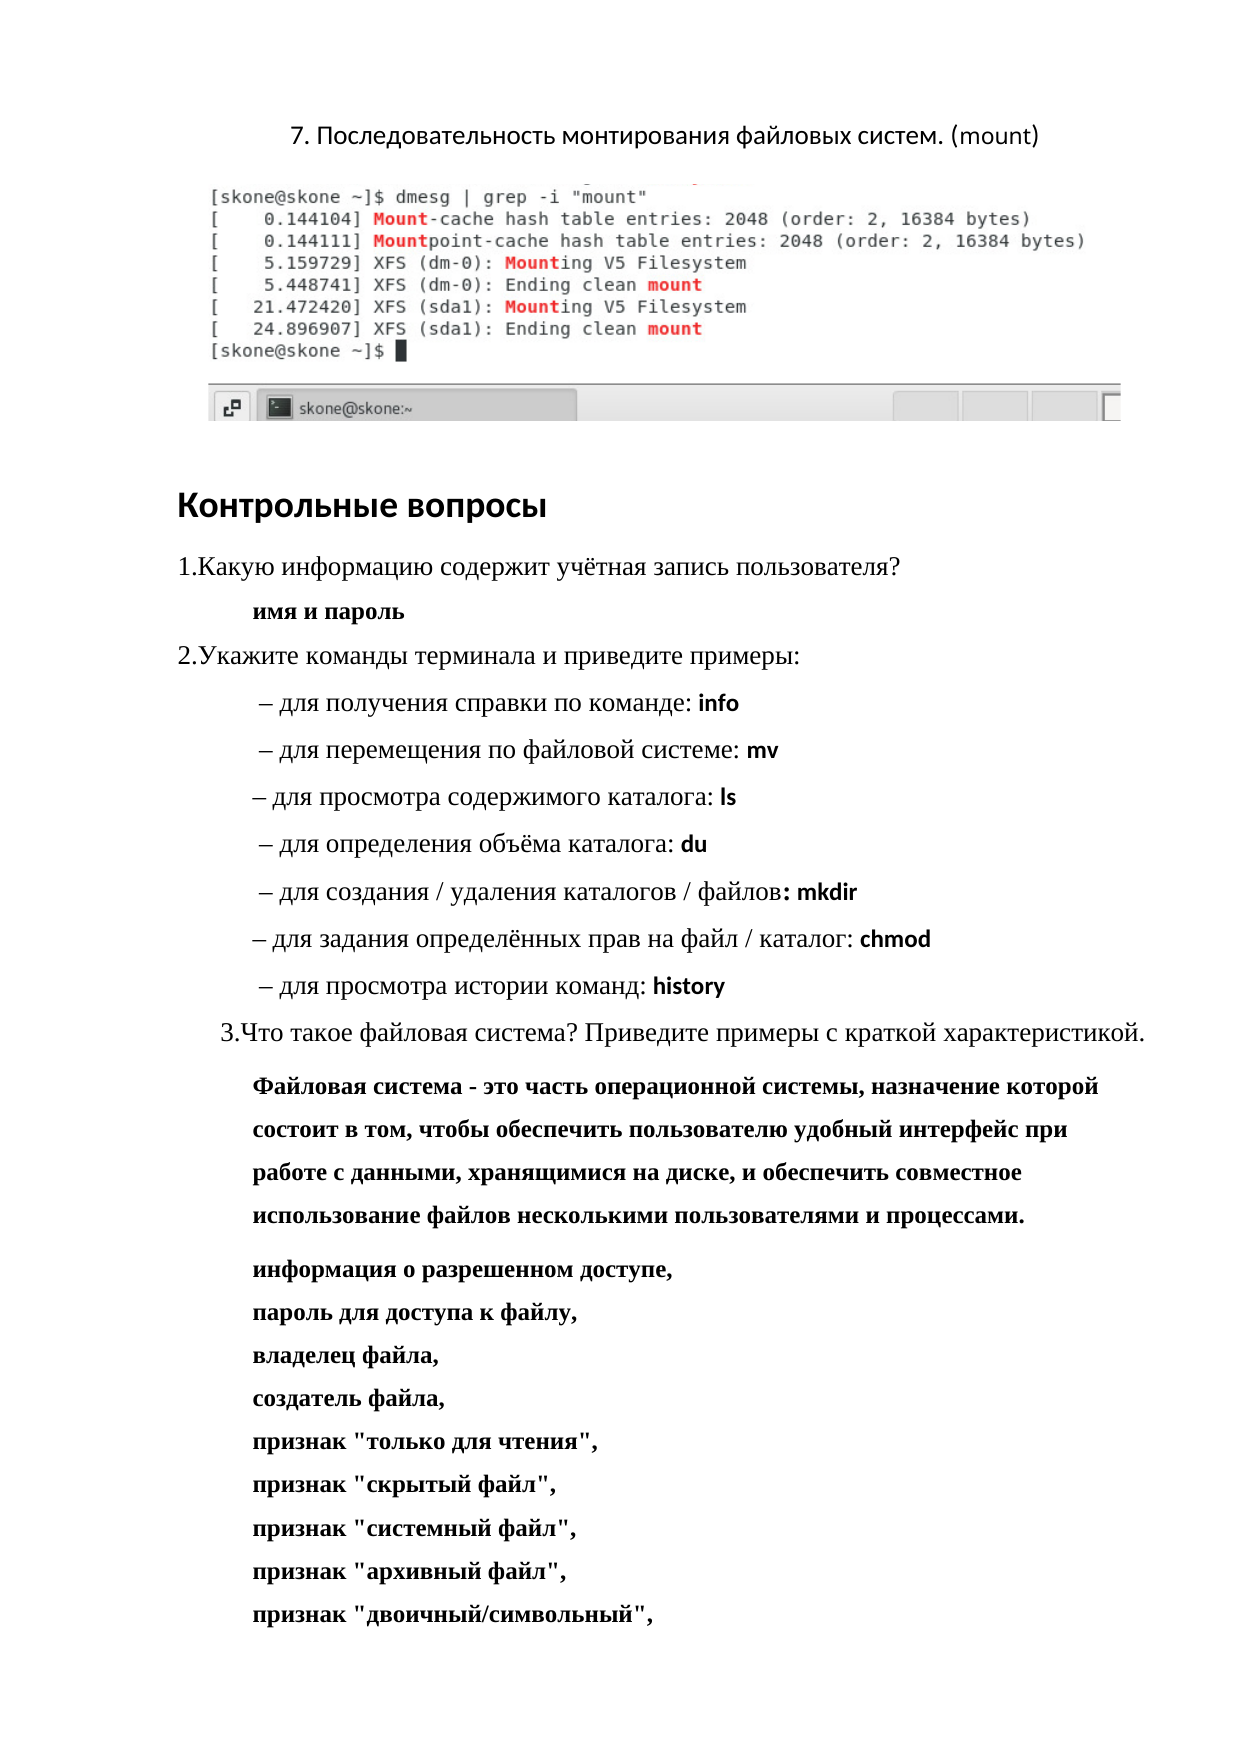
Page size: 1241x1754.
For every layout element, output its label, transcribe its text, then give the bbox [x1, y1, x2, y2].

text Файловая система - это часть операционной системы, назначение которой состоит в том, чтобы обеспечить пользователю удобный интерфейс при работе с данными, хранящимися на диске, и обеспечить совместное использование файлов несколькими пользователями и процессами. [252, 1063, 1189, 1239]
text 2.Укажите команды терминала и приведите примеры: [177, 639, 1152, 671]
text Контрольные вопросы [177, 481, 1152, 527]
list – для получения справки по команде: info [252, 686, 1152, 718]
text 1.Какую информацию содержит учётная запись пользователя? [177, 549, 1152, 581]
text 3.Что такое файловая система? Приведите примеры с краткой характеристикой. [215, 1016, 1152, 1047]
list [252, 1254, 1152, 1628]
list – для перемещения по файловой системе: mv – для просмотра содержимого каталога: ls – для определения объёма каталога: du – для создания / удаления каталогов / файлов: mkdir – для задания определённых прав на файл / каталог: chmod – для просмотра истории команд: history [252, 733, 1152, 1000]
picture [208, 184, 1121, 421]
text 7. Последовательность монтирования файловых систем. (mount) [177, 118, 1152, 151]
list имя и пароль [252, 596, 1152, 625]
